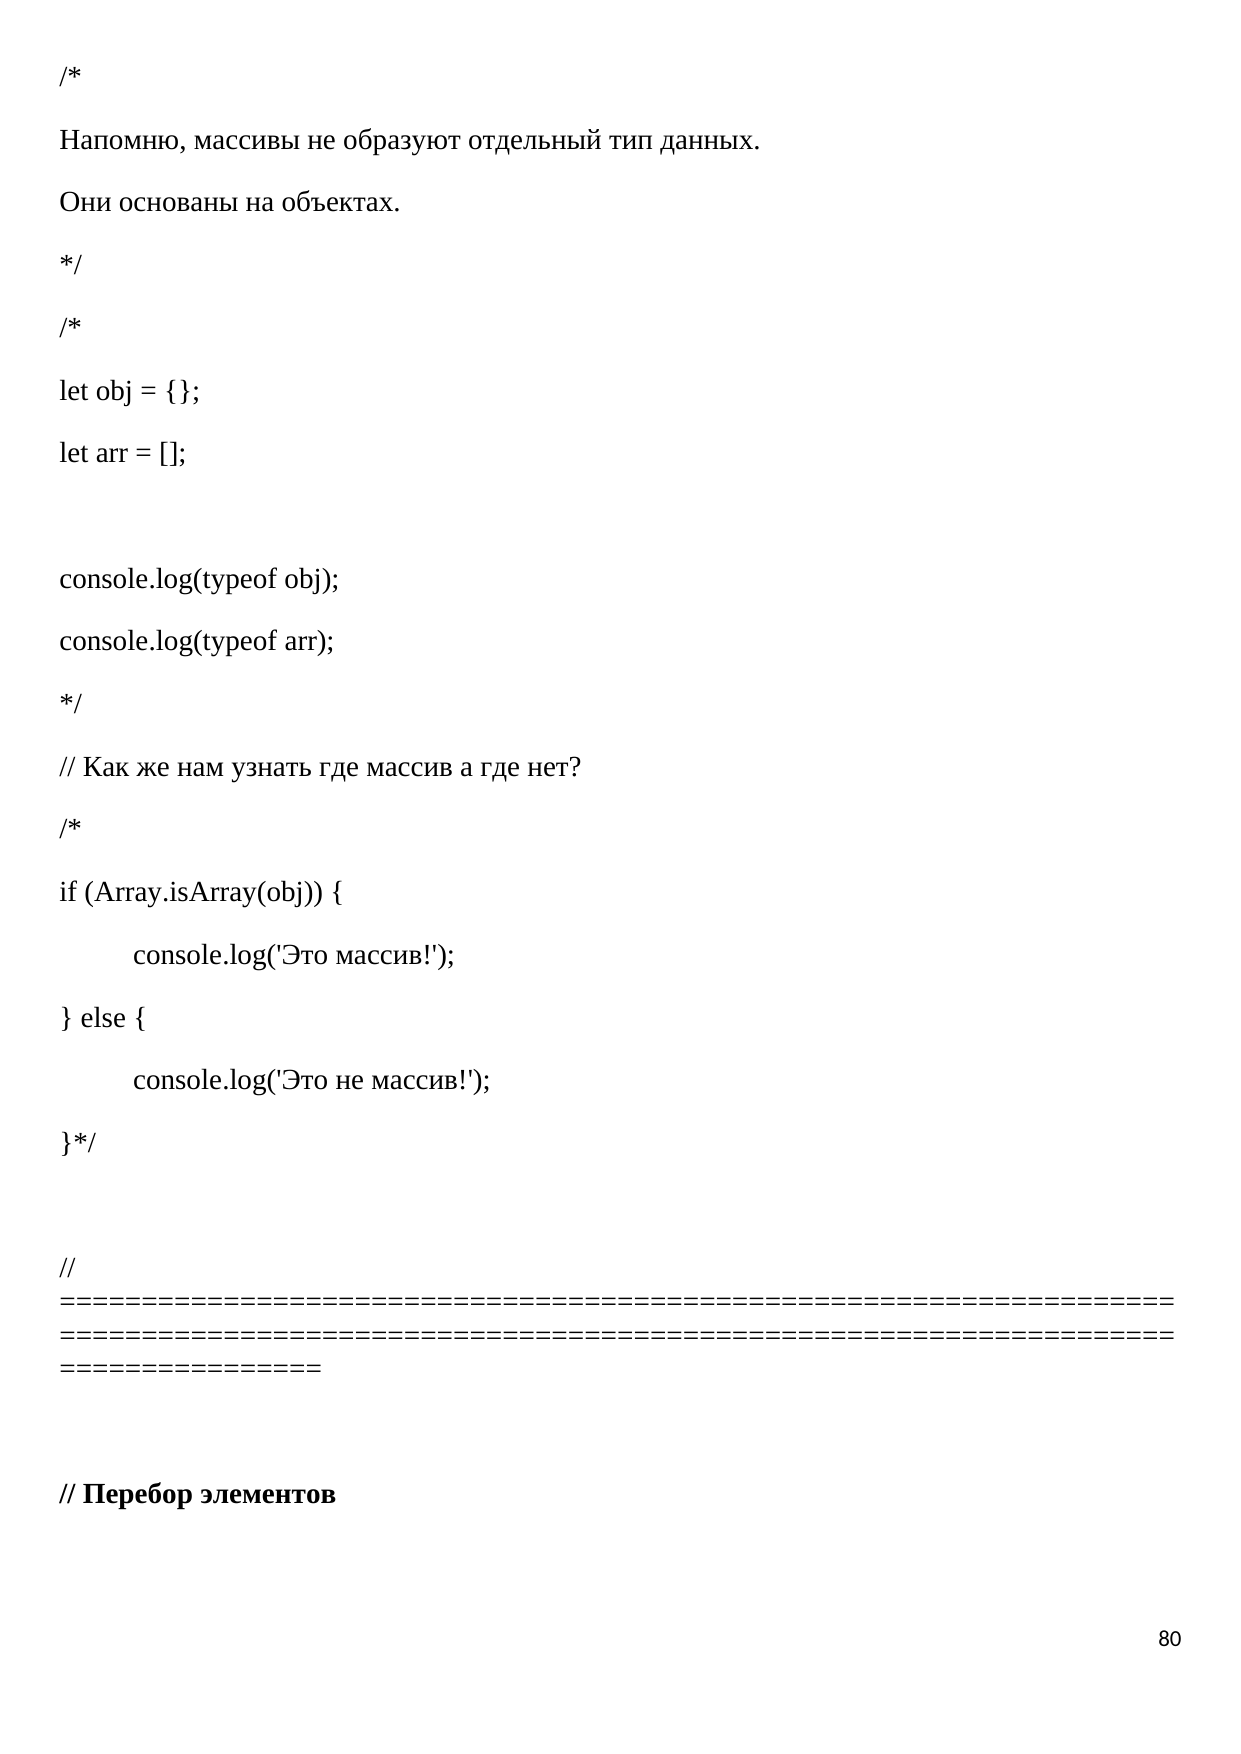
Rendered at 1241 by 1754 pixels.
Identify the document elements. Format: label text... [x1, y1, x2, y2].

text console.log(typeof arr); [59, 623, 1181, 657]
text Напомню, массивы не образуют отдельный тип данных. [59, 122, 1181, 155]
text /* [59, 59, 1181, 93]
text //======================================================================================================================================================== [59, 1251, 1181, 1385]
text }*/ [59, 1125, 1181, 1159]
text if (Array.isArray(obj)) { [59, 874, 1181, 908]
text console.log(typeof obj); [59, 561, 1181, 594]
text */ [59, 247, 1181, 281]
text /* [59, 812, 1181, 845]
text */ [59, 686, 1181, 720]
text } else { [59, 1000, 1181, 1033]
text console.log('Это массив!'); [59, 937, 1181, 971]
text /* [59, 310, 1181, 343]
text let arr = []; [59, 435, 1181, 469]
text // Перебор элементов [59, 1477, 1181, 1510]
text // Как же нам узнать где массив а где нет? [59, 749, 1181, 782]
text let obj = {}; [59, 373, 1181, 406]
text Они основаны на объектах. [59, 184, 1181, 218]
text console.log('Это не массив!'); [59, 1062, 1181, 1096]
